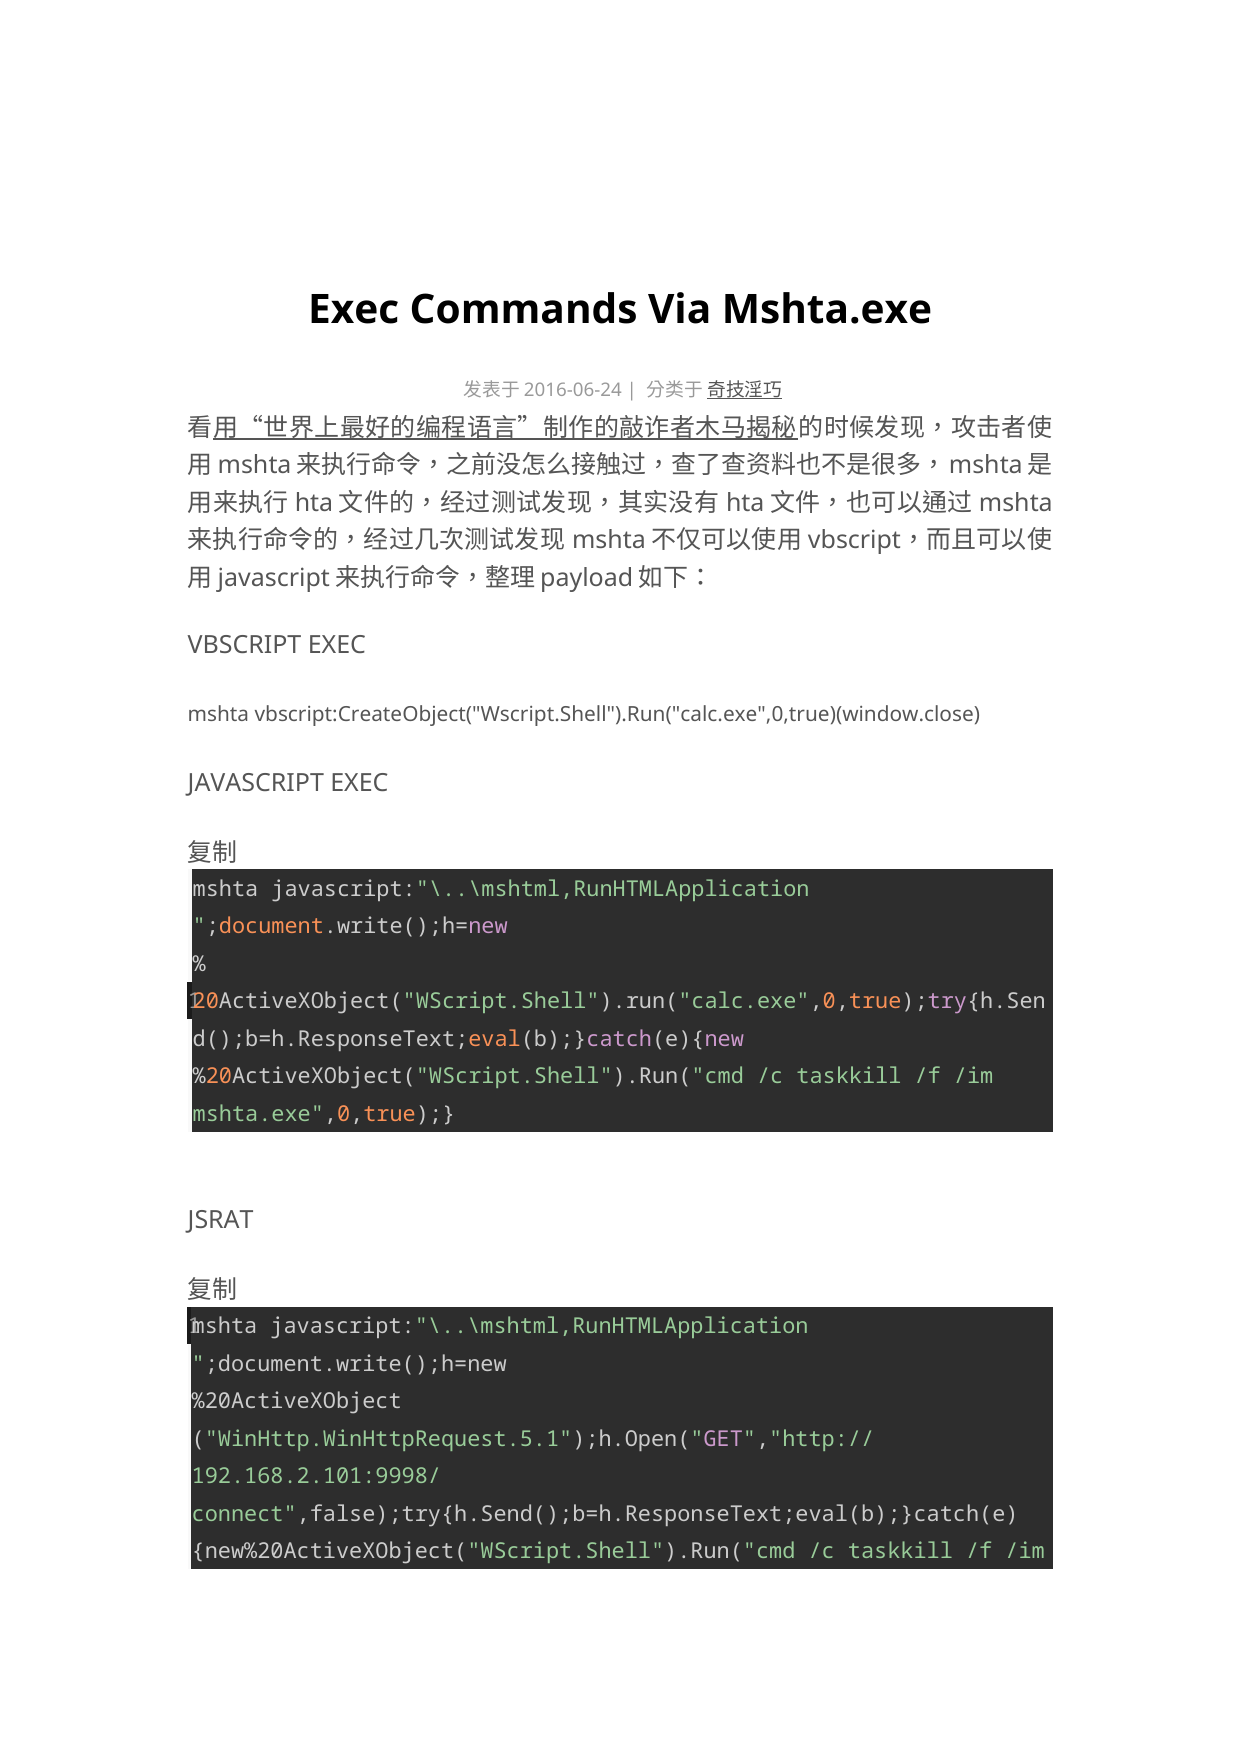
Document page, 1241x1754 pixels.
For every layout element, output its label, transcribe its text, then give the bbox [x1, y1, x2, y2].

text JAVASCRIPT EXEC [187, 763, 1053, 800]
text VBSCRIPT EXEC [187, 625, 1053, 663]
text mshta vbscript:CreateObject("Wscript.Shell").Run("calc.exe",0,true)(window.close) [187, 694, 1053, 732]
text Exec Commands Via Mshta.exe [187, 271, 1053, 346]
text JSRAT [187, 1200, 1053, 1238]
text 发表于 2016-06-24 | 分类于 奇技淫巧 [187, 369, 1053, 407]
text 复制 [187, 1269, 1053, 1307]
text 看用“世界上最好的编程语言”制作的敲诈者木马揭秘的时候发现，攻击者使用mshta来执行命令，之前没怎么接触过，查了查资料也不是很多，mshta是用来执行hta文件的，经过测试发现，其实没有hta文件，也可以通过mshta来执行命令的，经过几次测试发现mshta不仅可以使用vbscript，而且可以使用javascript来执行命令，整理payload如下： [187, 407, 1053, 594]
text 复制 [187, 832, 1053, 869]
